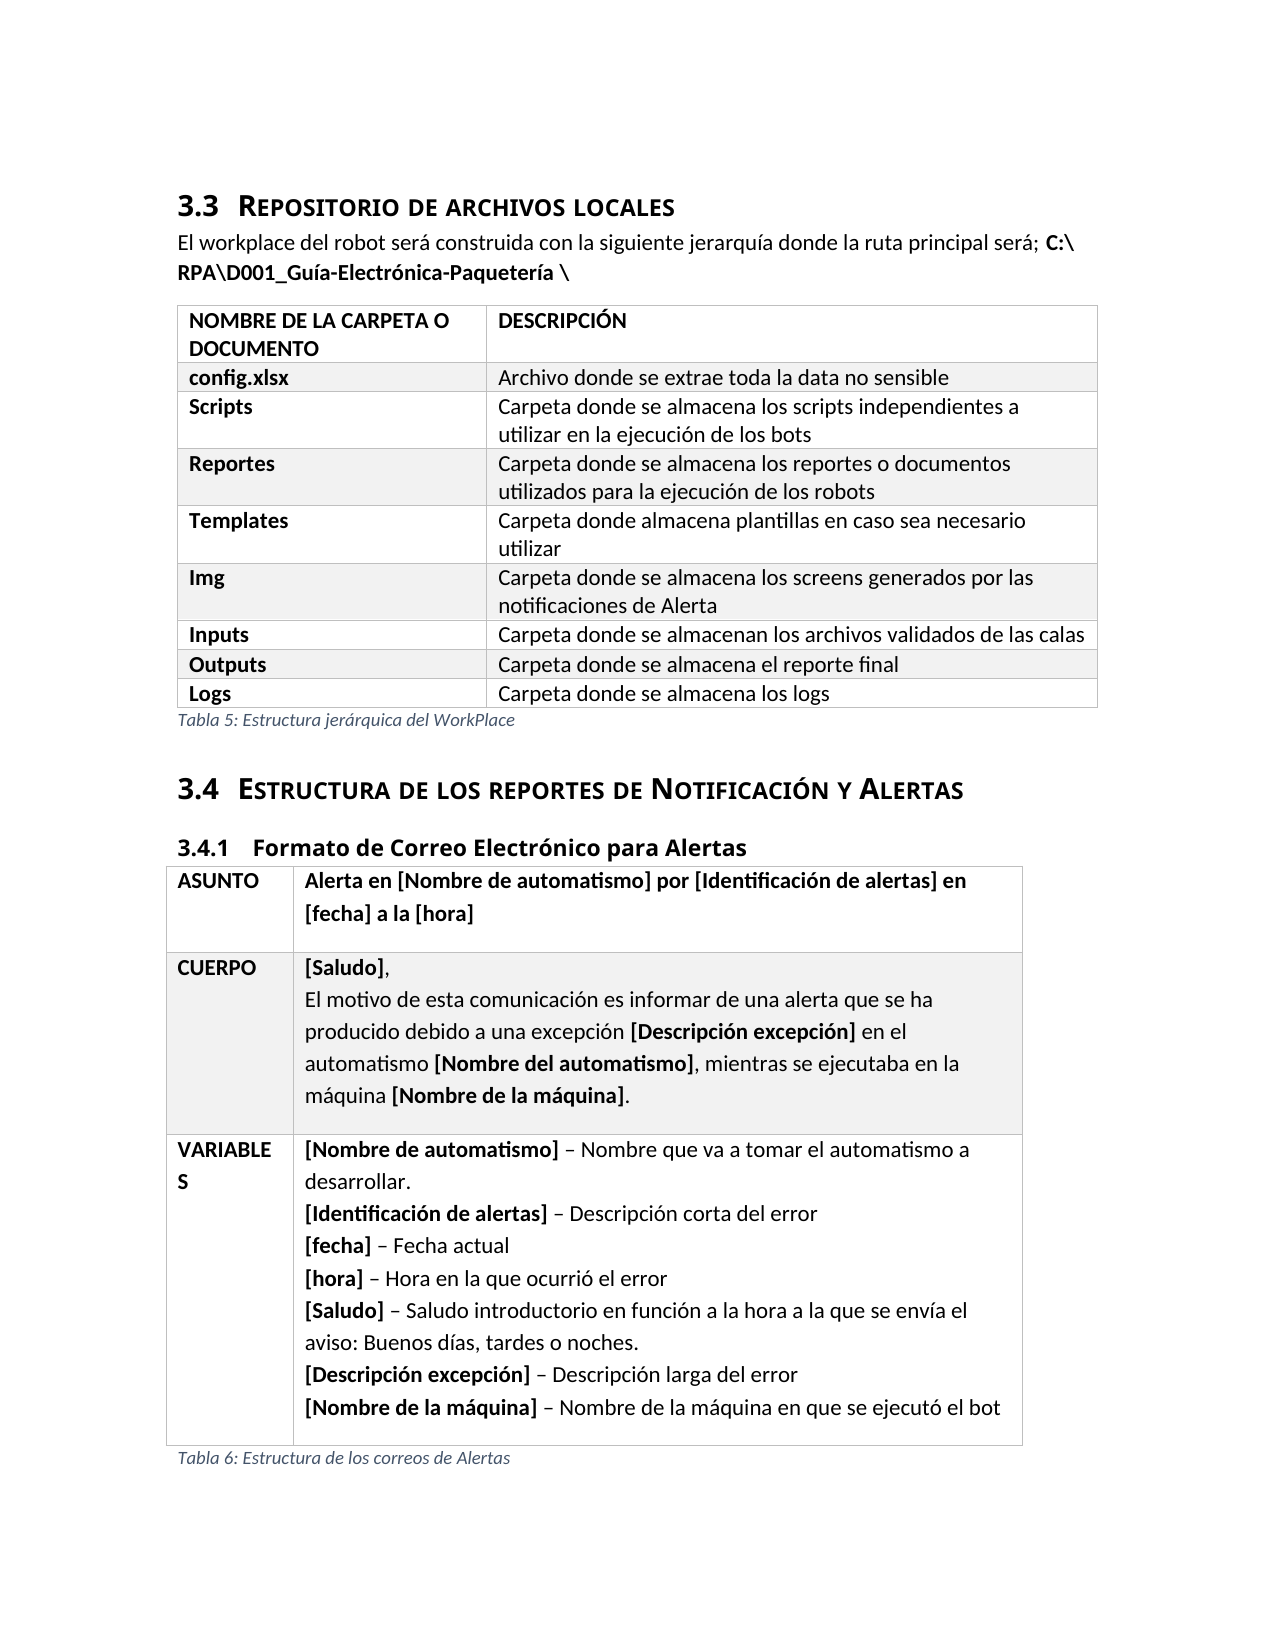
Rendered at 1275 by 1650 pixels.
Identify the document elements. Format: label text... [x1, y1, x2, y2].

subtitle Estructura de los reportes de Notificación y Alertas [177, 768, 1098, 808]
text Tabla 6: Estructura de los correos de Alertas [177, 1446, 1098, 1469]
table_cell Carpeta donde se almacena los scripts independientes a utilizar en la ejecución de los bots [487, 392, 1097, 448]
table_cell config.xlsx [178, 363, 486, 391]
table_cell Carpeta donde almacena plantillas en caso sea necesario utilizar [487, 506, 1097, 562]
table_cell Carpeta donde se almacena los screens generados por las notificaciones de Alerta [487, 564, 1097, 619]
table_header DESCRIPCIÓN [487, 306, 1097, 362]
table_header Alerta en [Nombre de automatismo] por [Identificación de alertas] en [fecha] a la [hora] [294, 867, 1022, 952]
table_cell [Saludo], El motivo de esta comunicación es informar de una alerta que se ha producido debido a una excepción [Descripción excepción] en el automatismo [Nombre del automatismo], mientras se ejecutaba en la máquina [Nombre de la máquina]. [294, 953, 1022, 1134]
table_cell Outputs [178, 650, 486, 678]
table_cell Reportes [178, 449, 486, 505]
table_cell Carpeta donde se almacena los reportes o documentos utilizados para la ejecución de los robots [487, 449, 1097, 505]
table_cell Img [178, 564, 486, 619]
text Tabla 5: Estructura jerárquica del WorkPlace [177, 708, 1098, 731]
table_cell Carpeta donde se almacenan los archivos validados de las calas [487, 621, 1097, 649]
table_cell Archivo donde se extrae toda la data no sensible [487, 363, 1097, 391]
table_cell Templates [178, 506, 486, 562]
table_cell VARIABLES [167, 1135, 293, 1445]
table_header NOMBRE DE LA CARPETA O DOCUMENTO [178, 306, 486, 362]
table_header ASUNTO [167, 867, 293, 952]
table_cell Carpeta donde se almacena los logs [487, 679, 1097, 707]
text El workplace del robot será construida con la siguiente jerarquía donde la ruta principal será; C:\RPA\D001_Guía-Electrónica-Paquetería \ [177, 228, 1098, 286]
table_cell Inputs [178, 621, 486, 649]
table_cell Logs [178, 679, 486, 707]
subtitle Repositorio de archivos locales [177, 185, 1098, 225]
table_cell Carpeta donde se almacena el reporte final [487, 650, 1097, 678]
table_cell [Nombre de automatismo] – Nombre que va a tomar el automatismo a desarrollar. [Identificación de alertas] – Descripción corta del error [fecha] – Fecha actual [hora] – Hora en la que ocurrió el error [Saludo] – Saludo introductorio en función a la hora a la que se envía el aviso: Buenos días, tardes o noches. [Descripción excepción] – Descripción larga del error [Nombre de la máquina] – Nombre de la máquina en que se ejecutó el bot [294, 1135, 1022, 1445]
table_cell Scripts [178, 392, 486, 448]
subtitle Formato de Correo Electrónico para Alertas [177, 832, 1098, 863]
table_cell CUERPO [167, 953, 293, 1134]
